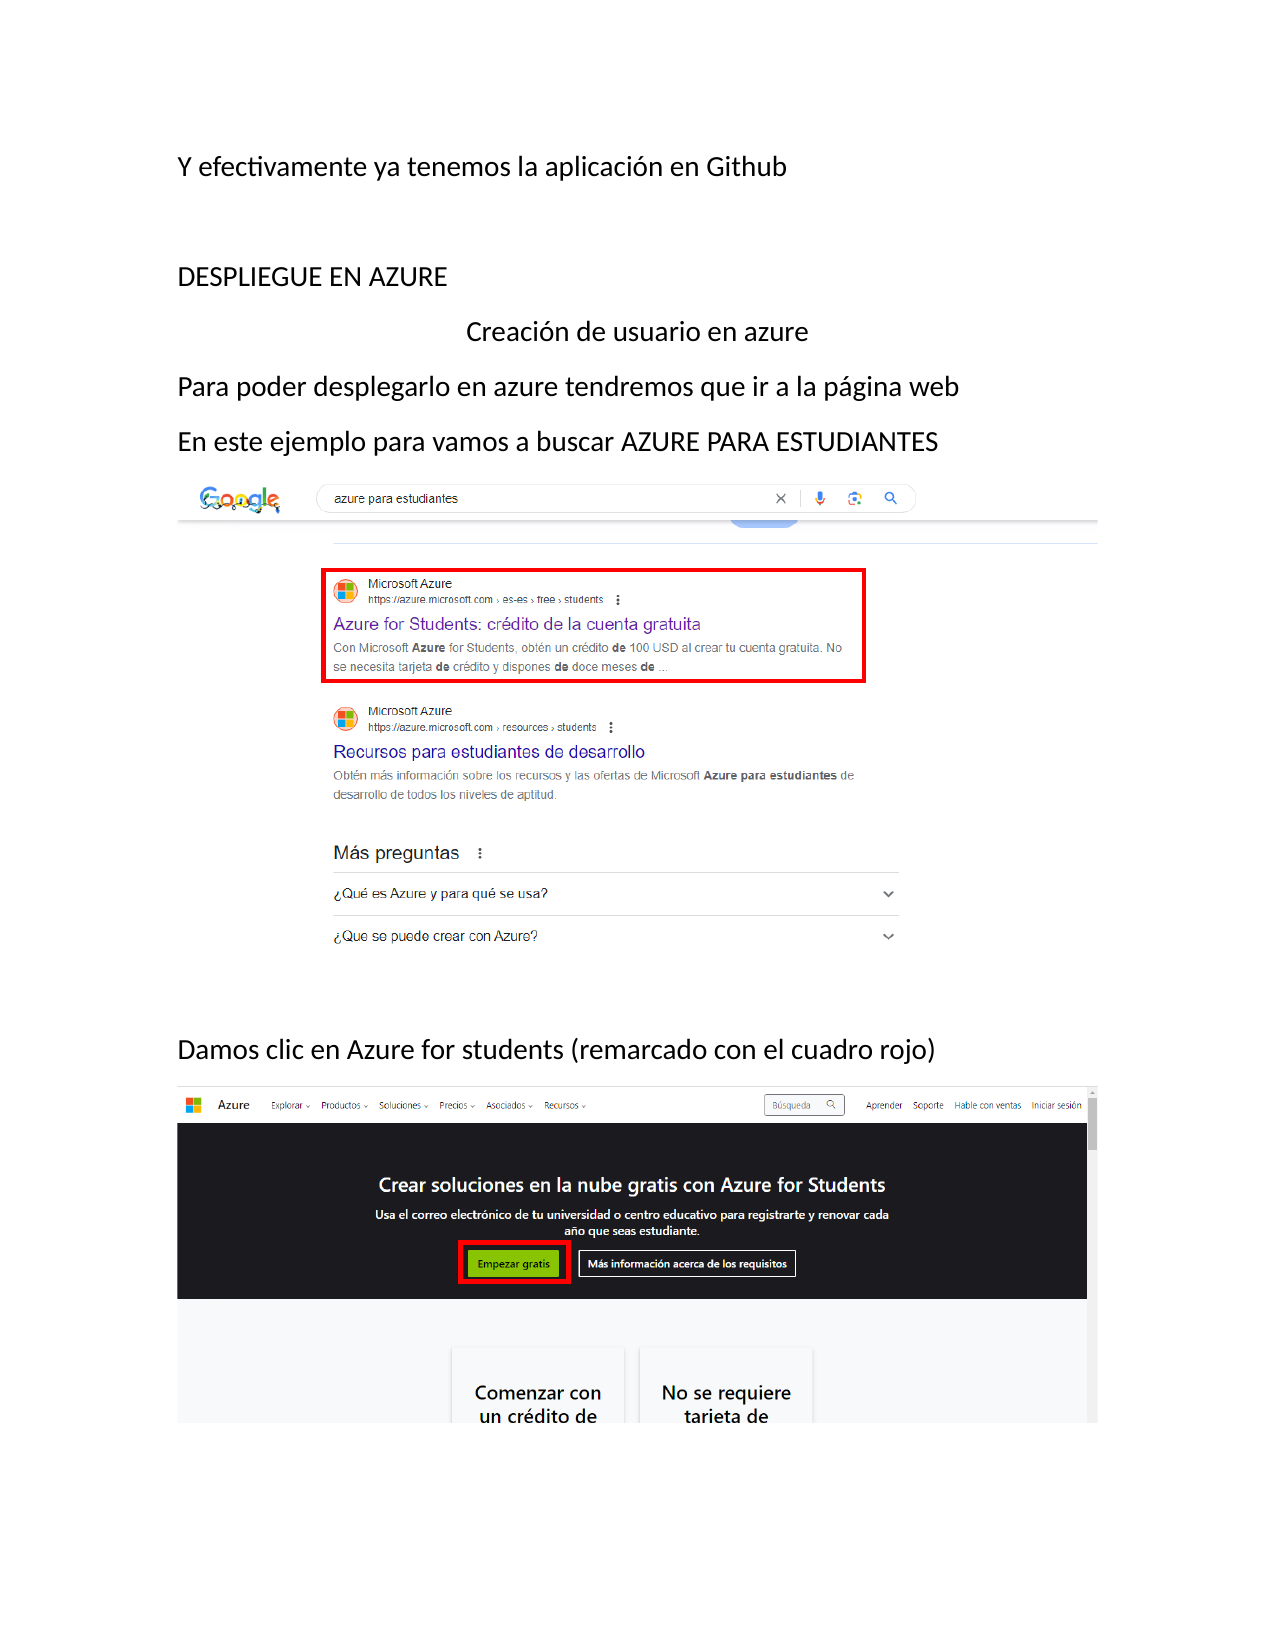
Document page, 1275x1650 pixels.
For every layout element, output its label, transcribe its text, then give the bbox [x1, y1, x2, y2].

text Creación de usuario en azure [177, 313, 1098, 348]
text Para poder desplegarlo en azure tendremos que ir a la página web [177, 368, 1098, 404]
text Damos clic en Azure for students (remarcado con el cuadro rojo) [177, 1031, 1098, 1066]
text En este ejemplo para vamos a buscar AZURE PARA ESTUDIANTES [177, 423, 1098, 459]
picture [177, 1085, 1098, 1423]
text Y efectivamente ya tenemos la aplicación en Github [177, 148, 1098, 183]
text DESPLIEGUE EN AZURE [177, 258, 1098, 293]
picture [177, 478, 1098, 957]
